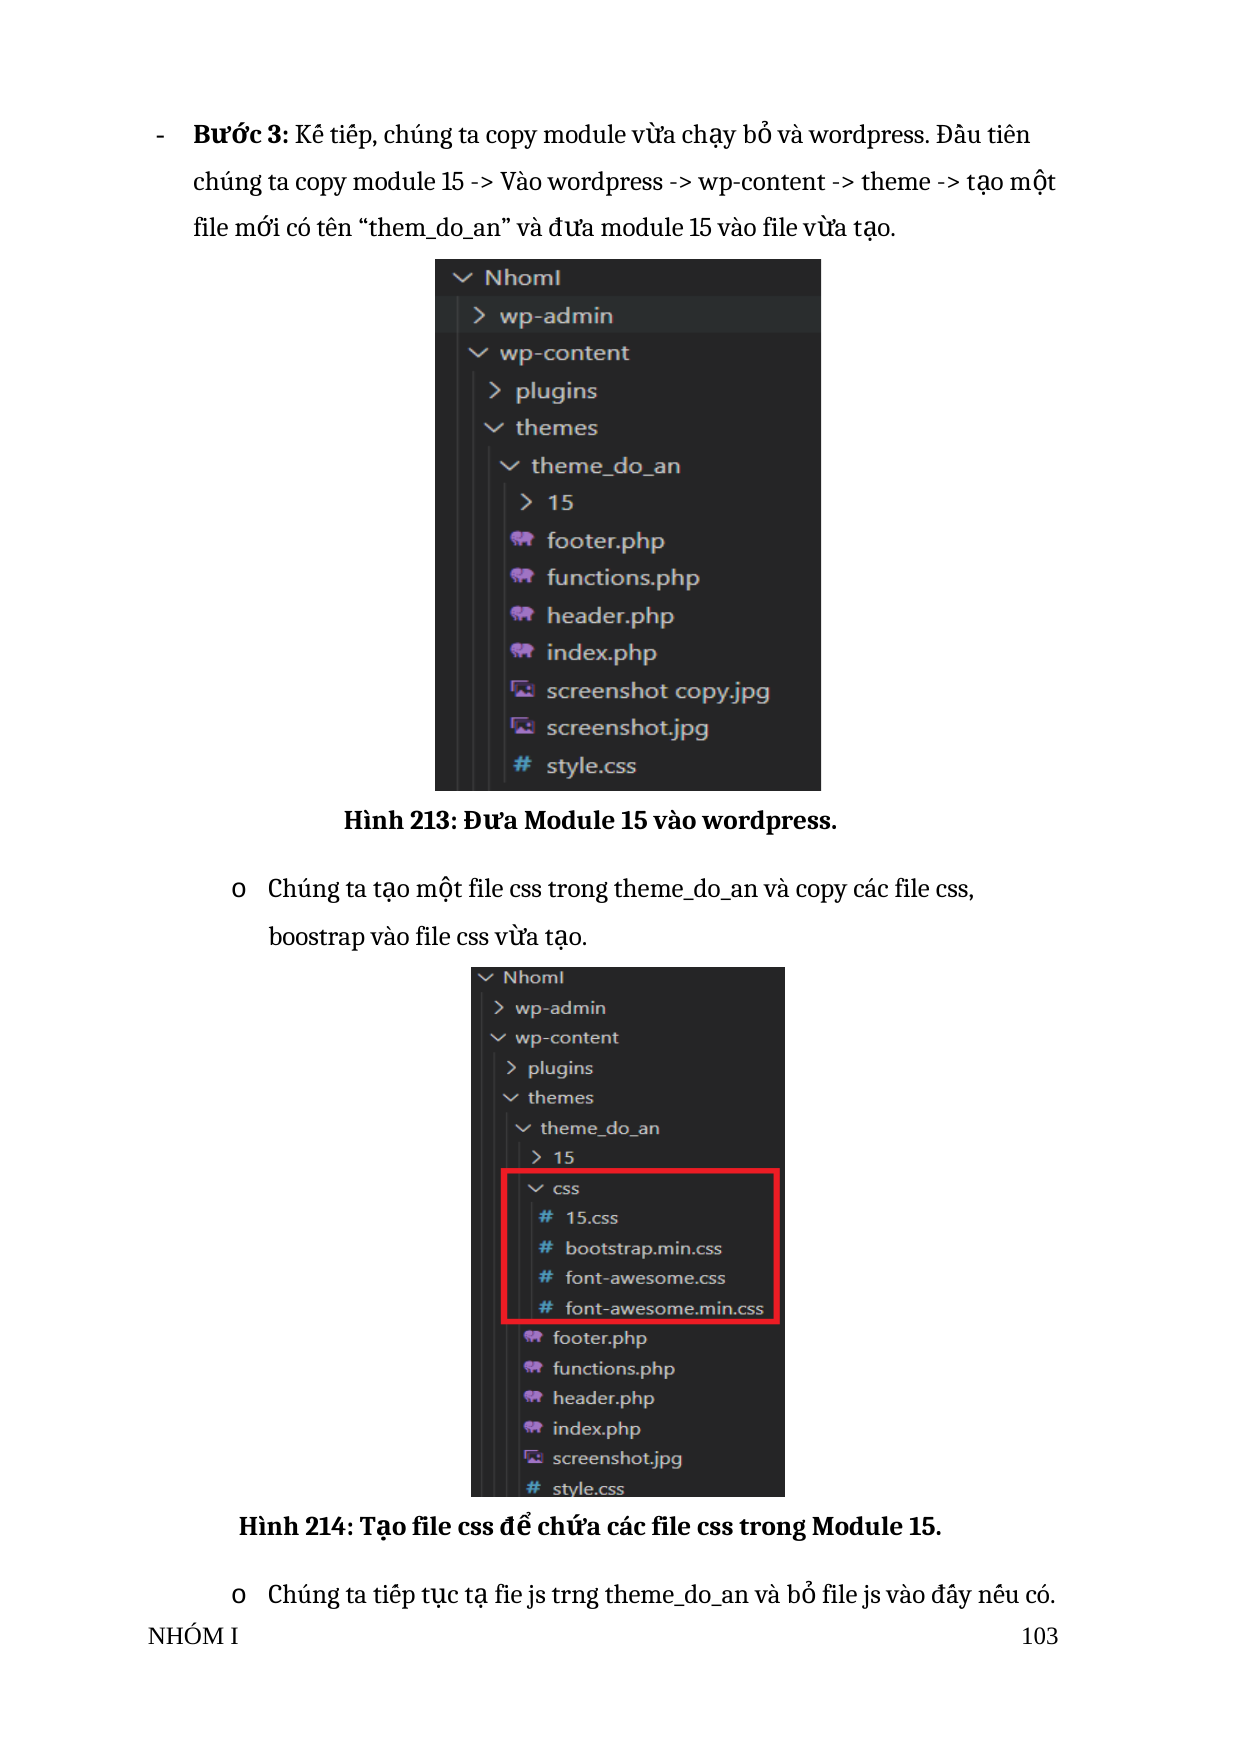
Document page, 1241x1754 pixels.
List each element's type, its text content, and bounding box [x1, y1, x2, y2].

picture [471, 967, 785, 1497]
list Chúng ta tạo một file css trong theme_do_an và copy các file css, boostrap vào file css vừa tạo. [231, 873, 1063, 952]
text Hình 214: Tạo file css để chứa các file css trong Module 15. [118, 1511, 1063, 1542]
text Hình 213: Đưa Module 15 vào wordpress. [118, 805, 1063, 836]
picture [435, 259, 822, 791]
list Chúng ta tiếp tục tạ fie js trng theme_do_an và bỏ file js vào đấy nếu có. [231, 1579, 1063, 1611]
list Bước 3: Kế tiếp, chúng ta copy module vừa chạy bỏ và wordpress. Đầu tiên chúng ta copy module 15 -> Vào wordpress -> wp-content -> theme -> tạo một file mới có tên “them_do_an” và đưa module 15 vào file vừa tạo. [156, 118, 1063, 243]
